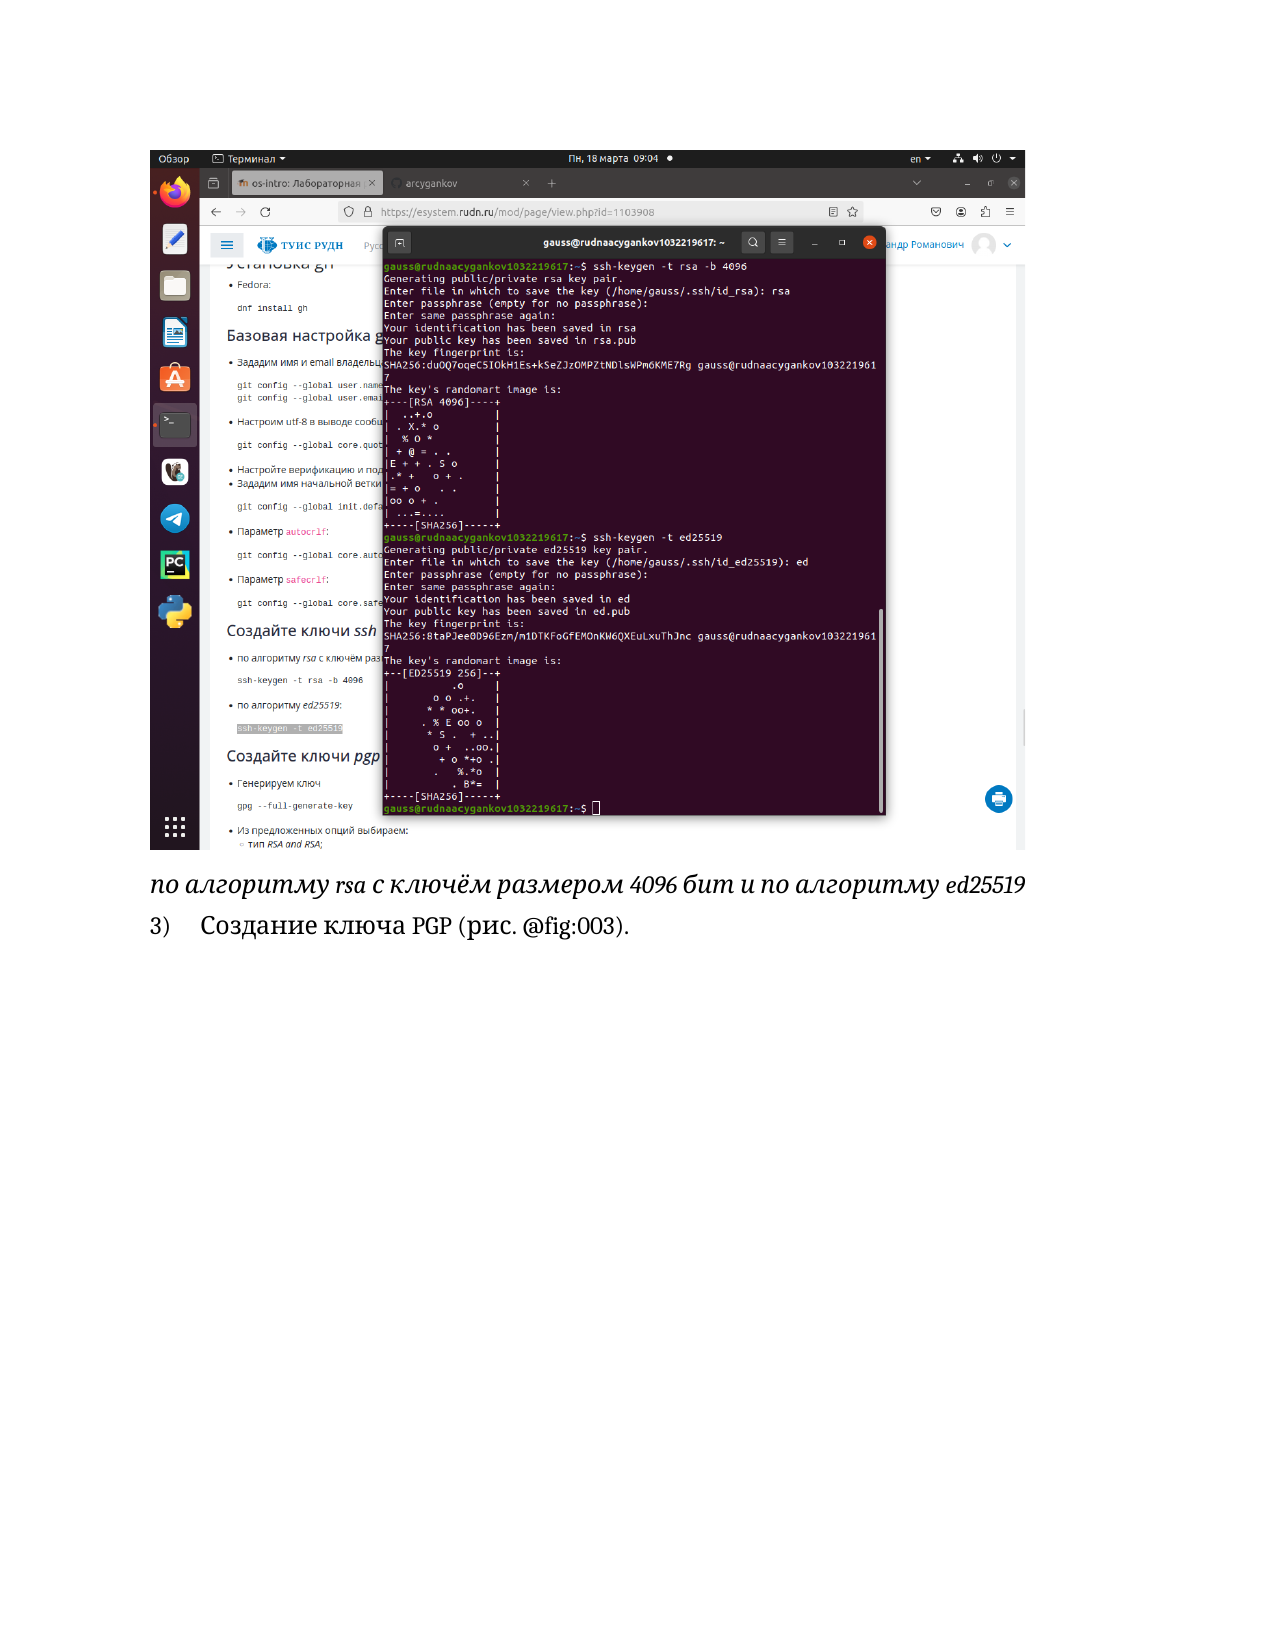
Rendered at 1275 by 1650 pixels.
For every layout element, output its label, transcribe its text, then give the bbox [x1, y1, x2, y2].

picture [150, 150, 1025, 850]
list Создание ключа PGP (рис. @fig:003). [150, 912, 1125, 941]
text по алгоритму rsa с ключём размером 4096 бит и по алгоритму ed25519 [150, 871, 1125, 899]
